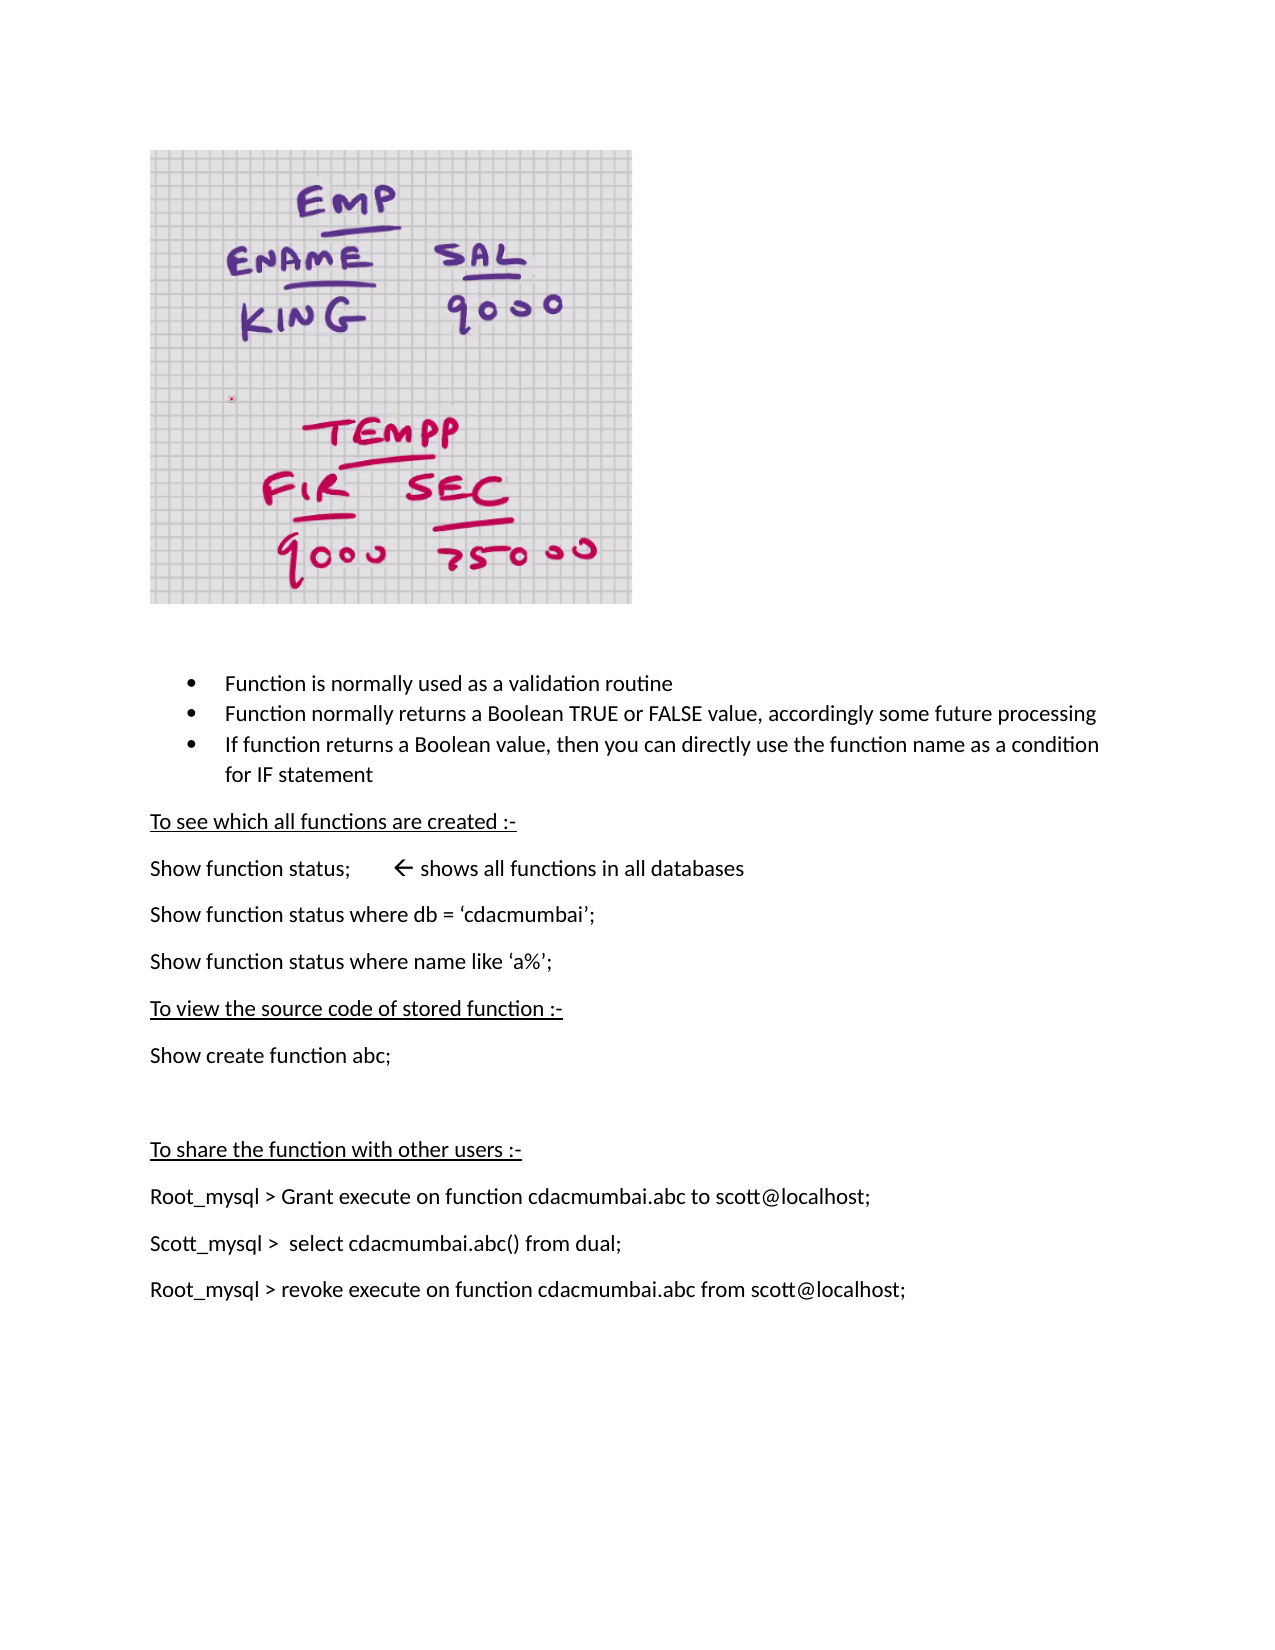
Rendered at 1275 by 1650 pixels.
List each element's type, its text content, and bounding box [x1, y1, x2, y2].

text Show function status; shows all functions in all databases [150, 854, 1125, 882]
text To share the function with other users :- [150, 1135, 1125, 1163]
text To see which all functions are created :- [150, 807, 1125, 835]
text Show function status where name like ‘a%’; [150, 947, 1125, 976]
text To view the source code of stored function :- [150, 994, 1125, 1022]
list Function normally returns a Boolean TRUE or FALSE value, accordingly some future processing [187, 699, 1125, 728]
picture [150, 150, 633, 604]
list If function returns a Boolean value, then you can directly use the function name as a condition for IF statement [187, 730, 1125, 788]
text Root_mysql > revoke execute on function cdacmumbai.abc from scott@localhost; [150, 1276, 1125, 1304]
text Show create function abc; [150, 1041, 1125, 1069]
text Root_mysql > Grant execute on function cdacmumbai.abc to scott@localhost; [150, 1182, 1125, 1210]
text Scott_mysql > select cdacmumbai.abc() from dual; [150, 1229, 1125, 1257]
text Show function status where db = ‘cdacmumbai’; [150, 901, 1125, 929]
list Function is normally used as a validation routine [187, 669, 1125, 697]
